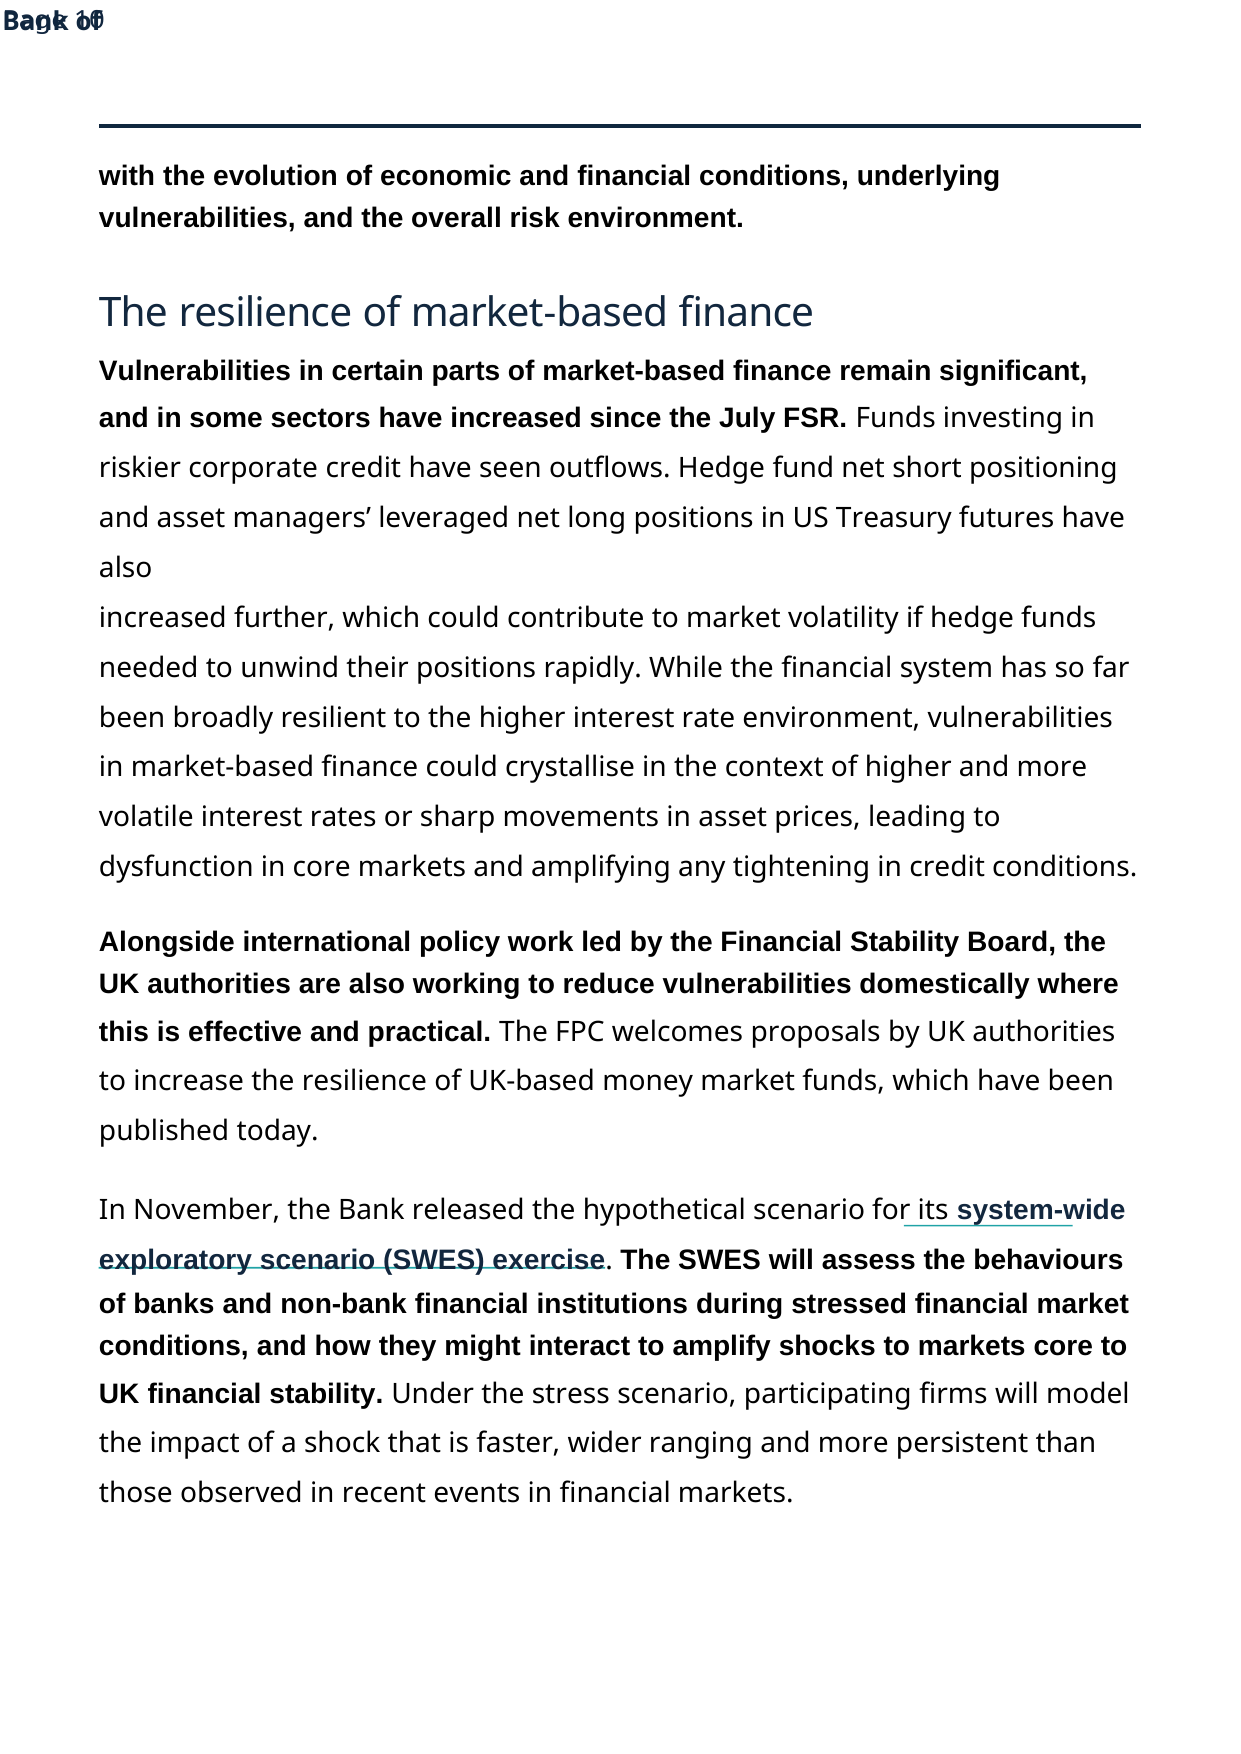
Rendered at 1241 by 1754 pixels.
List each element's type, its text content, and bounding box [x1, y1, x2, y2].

subtitle The resilience of market-based ﬁnance [99, 283, 1152, 339]
text increased further, which could contribute to market volatility if hedge funds needed to unwind their positions rapidly. While the financial system has so far been broadly resilient to the higher interest rate environment, vulnerabilities in market-based finance could crystallise in the context of higher and more volatile interest rates or sharp movements in asset prices, leading to dysfunction in core markets and amplifying any tightening in credit conditions. [99, 597, 1138, 884]
text Vulnerabilities in certain parts of market-based finance remain significant, and in some sectors have increased since the July FSR. Funds investing in riskier corporate credit have seen outflows. Hedge fund net short positioning and asset managers’ leveraged net long positions in US Treasury futures have also [99, 354, 1133, 585]
text with the evolution of economic and financial conditions, underlying vulnerabilities, and the overall risk environment. [99, 159, 1152, 233]
text Alongside international policy work led by the Financial Stability Board, the UK authorities are also working to reduce vulnerabilities domestically where this is effective and practical. The FPC welcomes proposals by UK authorities to increase the resilience of UK-based money market funds, which have been published today. [99, 925, 1138, 1149]
text In November, the Bank released the hypothetical scenario for its system-wide exploratory scenario (SWES) exercise. The SWES will assess the behaviours of banks and non-bank financial institutions during stressed financial market conditions, and how they might interact to amplify shocks to markets core to UK financial stability. Under the stress scenario, participating firms will model the impact of a shock that is faster, wider ranging and more persistent than those observed in recent events in financial markets. [99, 1189, 1138, 1511]
